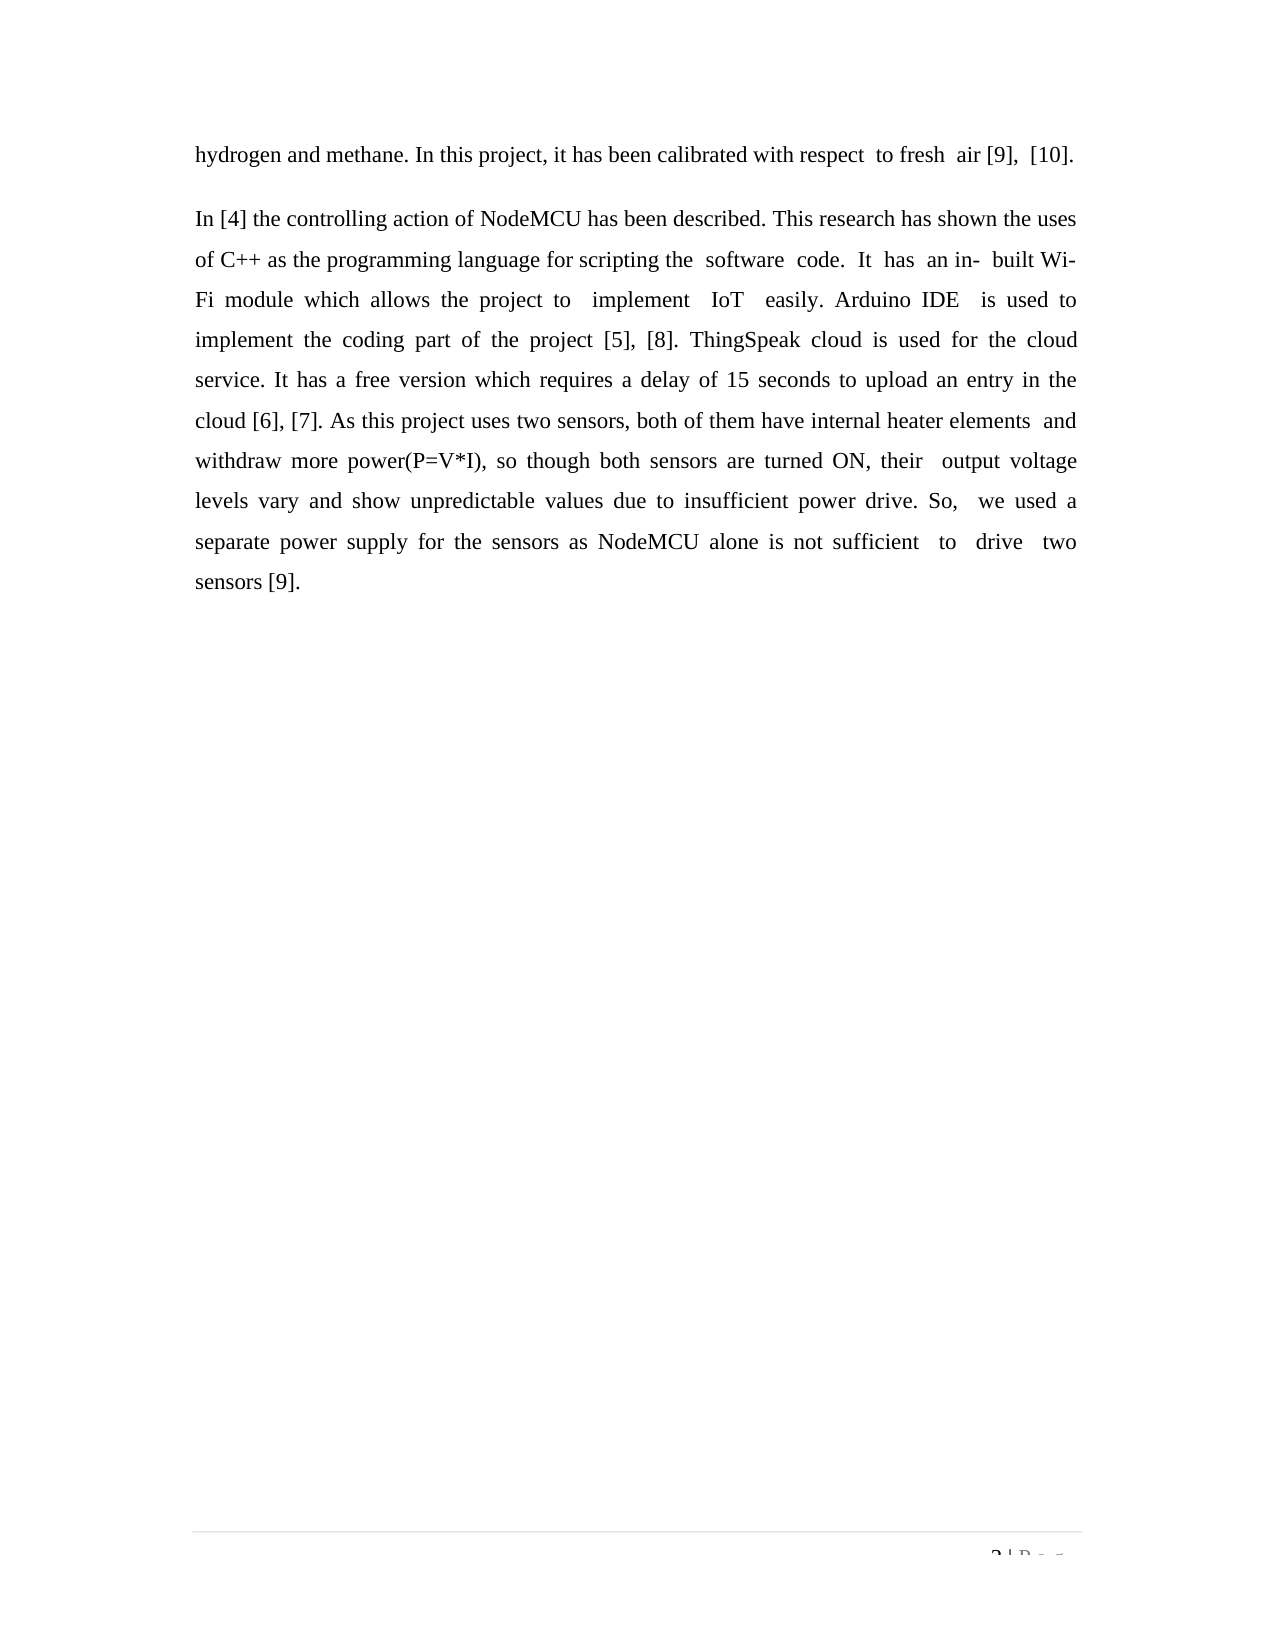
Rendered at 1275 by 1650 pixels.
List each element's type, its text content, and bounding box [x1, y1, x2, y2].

text In [4] the controlling action of NodeMCU has been described. This research has shown the uses of C++ as the programming language for scripting the software code. It has an in- built Wi-Fi module which allows the project to implement IoT easily. Arduino IDE is used to implement the coding part of the project [5], [8]. ThingSpeak cloud is used for the cloud service. It has a free version which requires a delay of 15 seconds to upload an entry in the cloud [6], [7]. As this project uses two sensors, both of them have internal heater elements and withdraw more power(P=V*I), so though both sensors are turned ON, their output voltage levels vary and show unpredictable values due to insufficient power drive. So, we used a separate power supply for the sensors as NodeMCU alone is not sufficient to drive two sensors [9]. [195, 205, 1079, 594]
text hydrogen and methane. In this project, it has been calibrated with respect to fresh air [9], [10]. [195, 141, 1079, 168]
